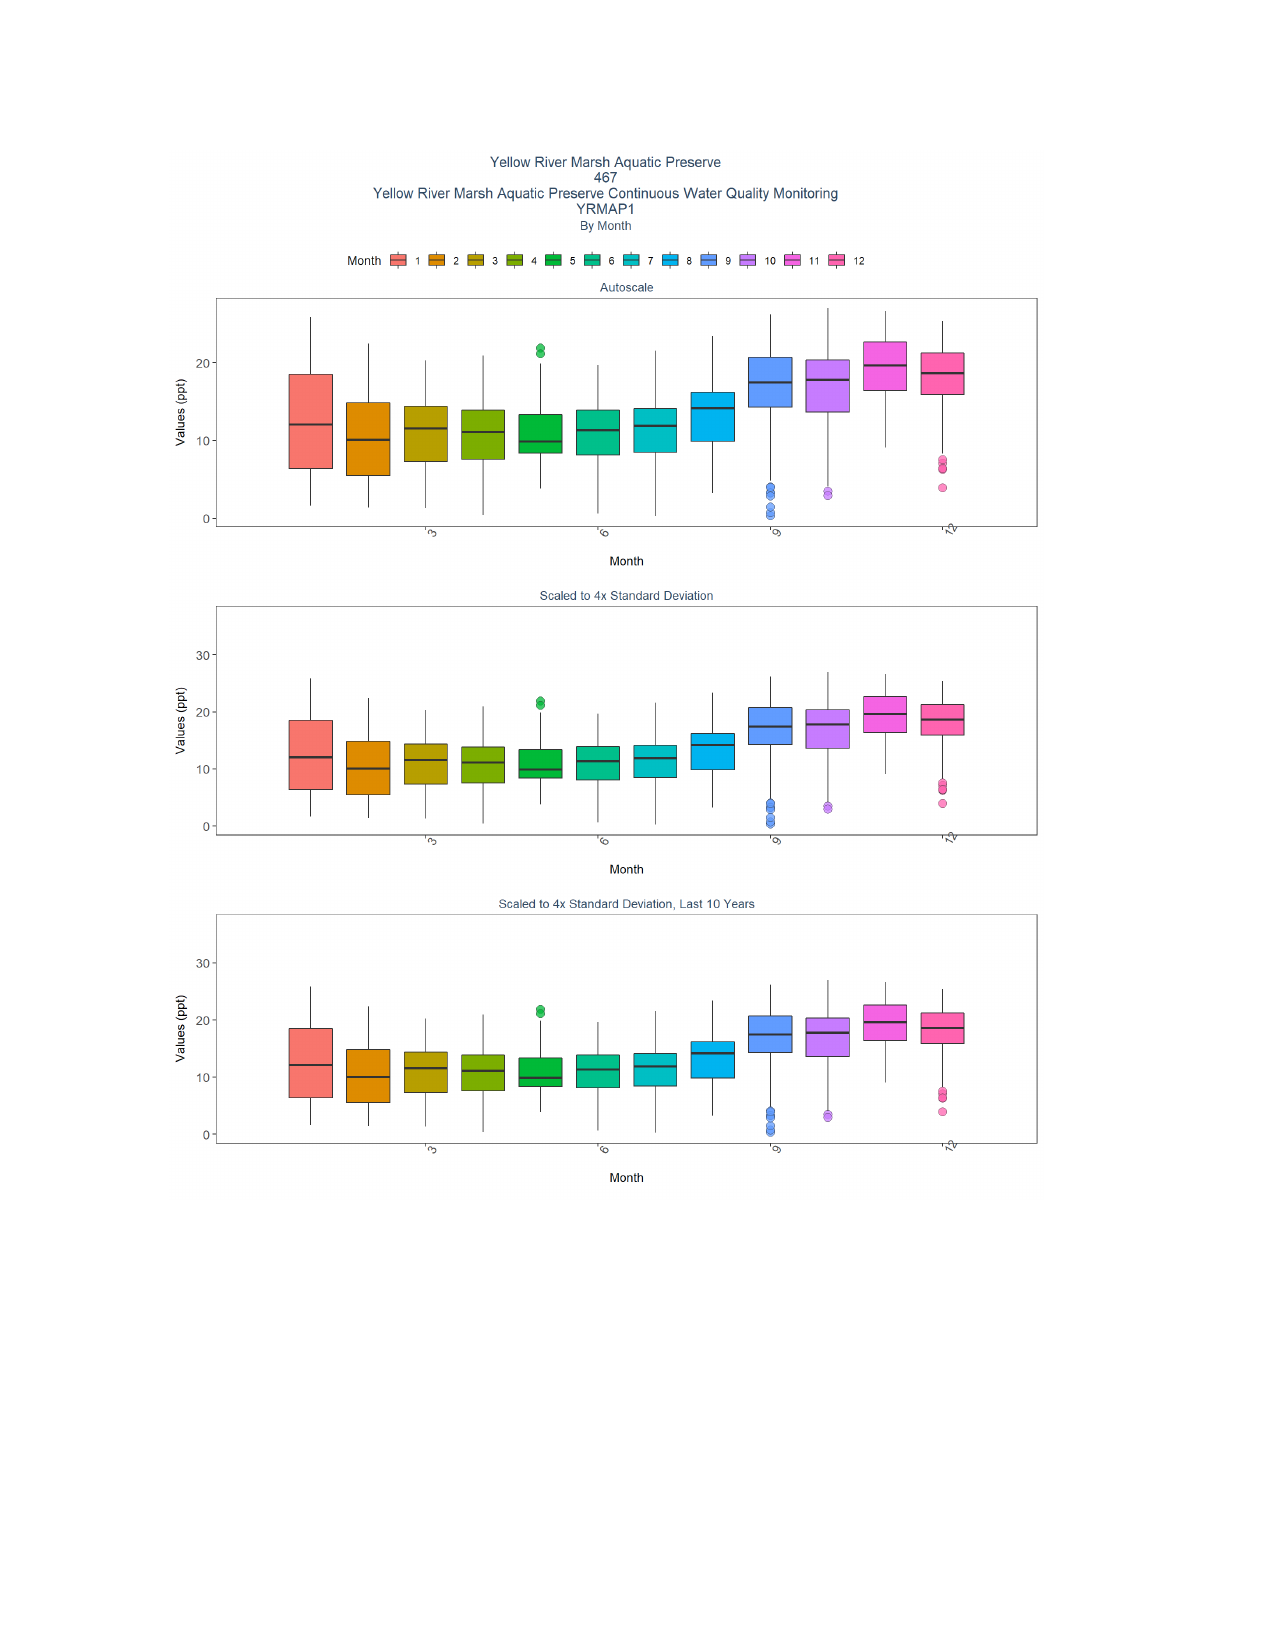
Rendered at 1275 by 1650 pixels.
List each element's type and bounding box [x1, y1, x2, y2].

picture [168, 150, 1044, 1200]
